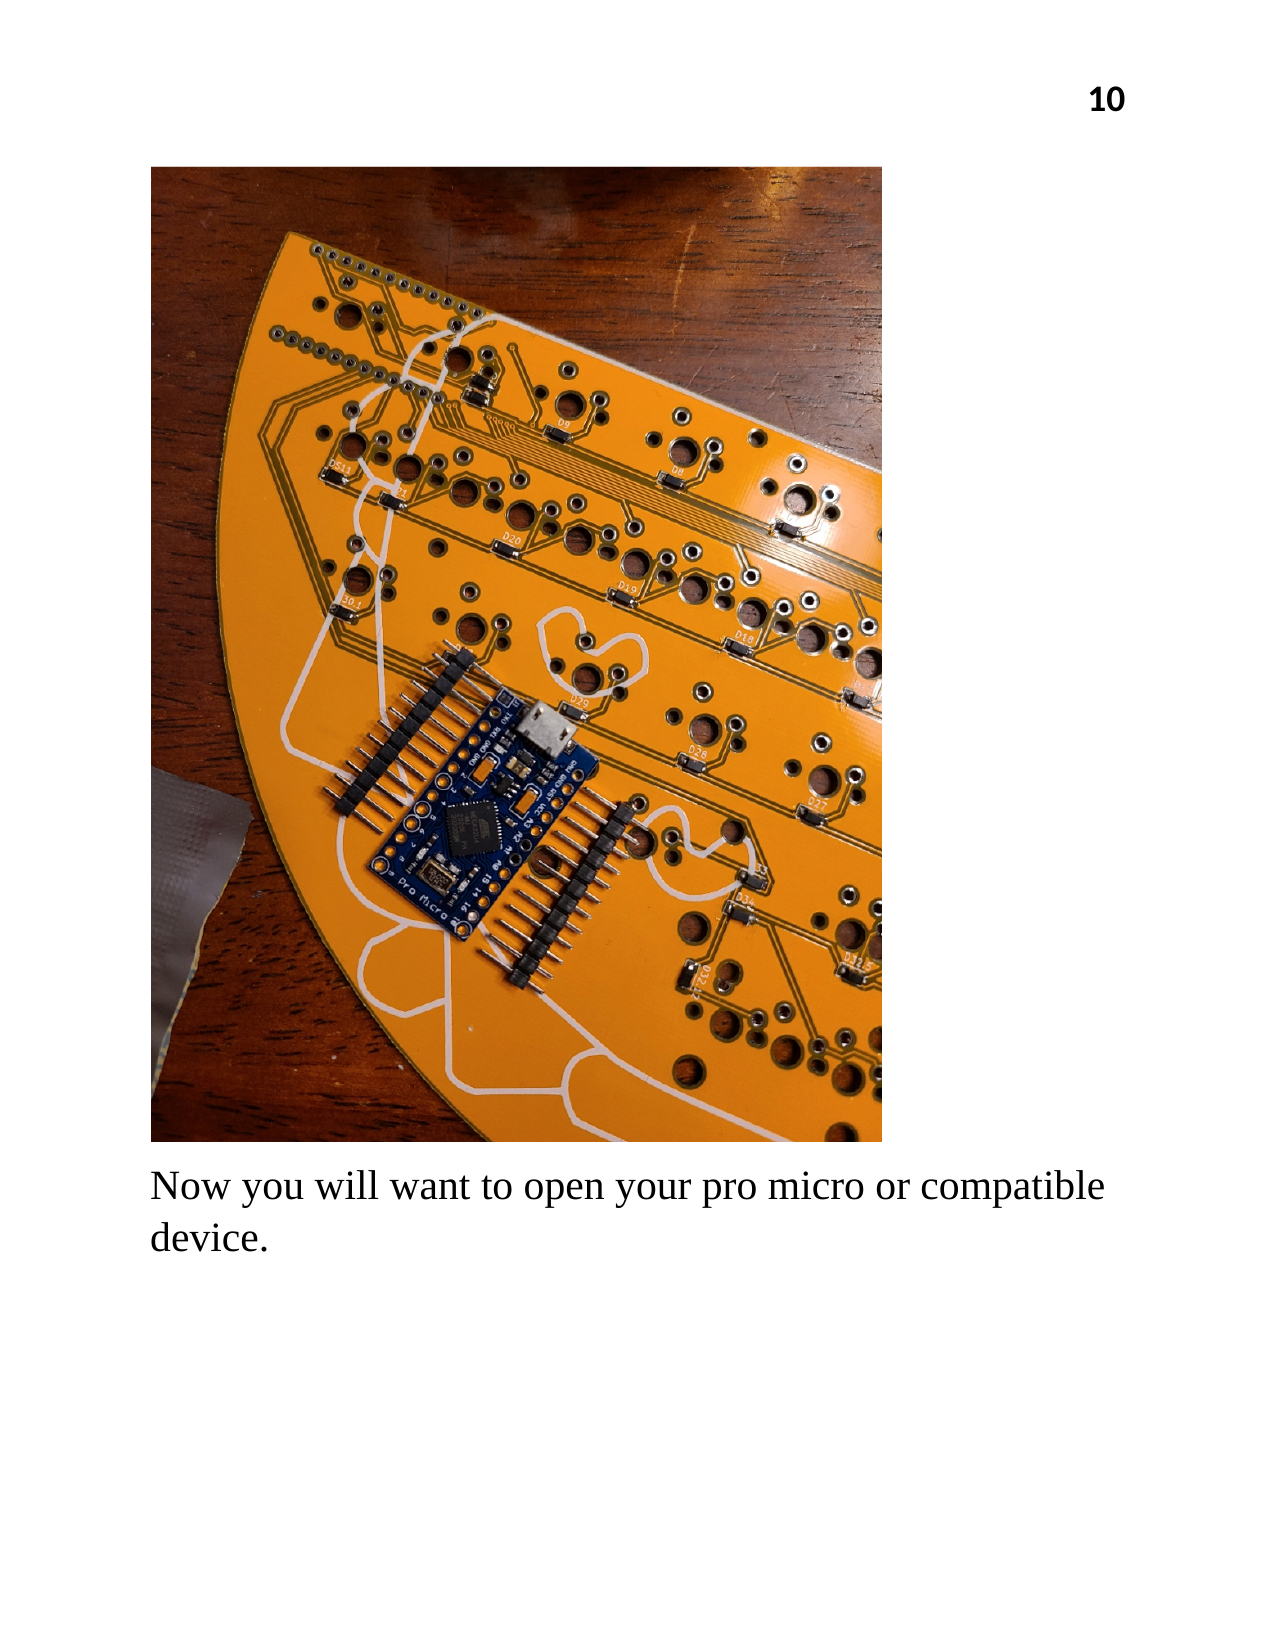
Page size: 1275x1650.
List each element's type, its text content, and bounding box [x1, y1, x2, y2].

picture [151, 168, 882, 1141]
text Now you will want to open your pro micro or compatible device. [150, 1161, 1125, 1260]
